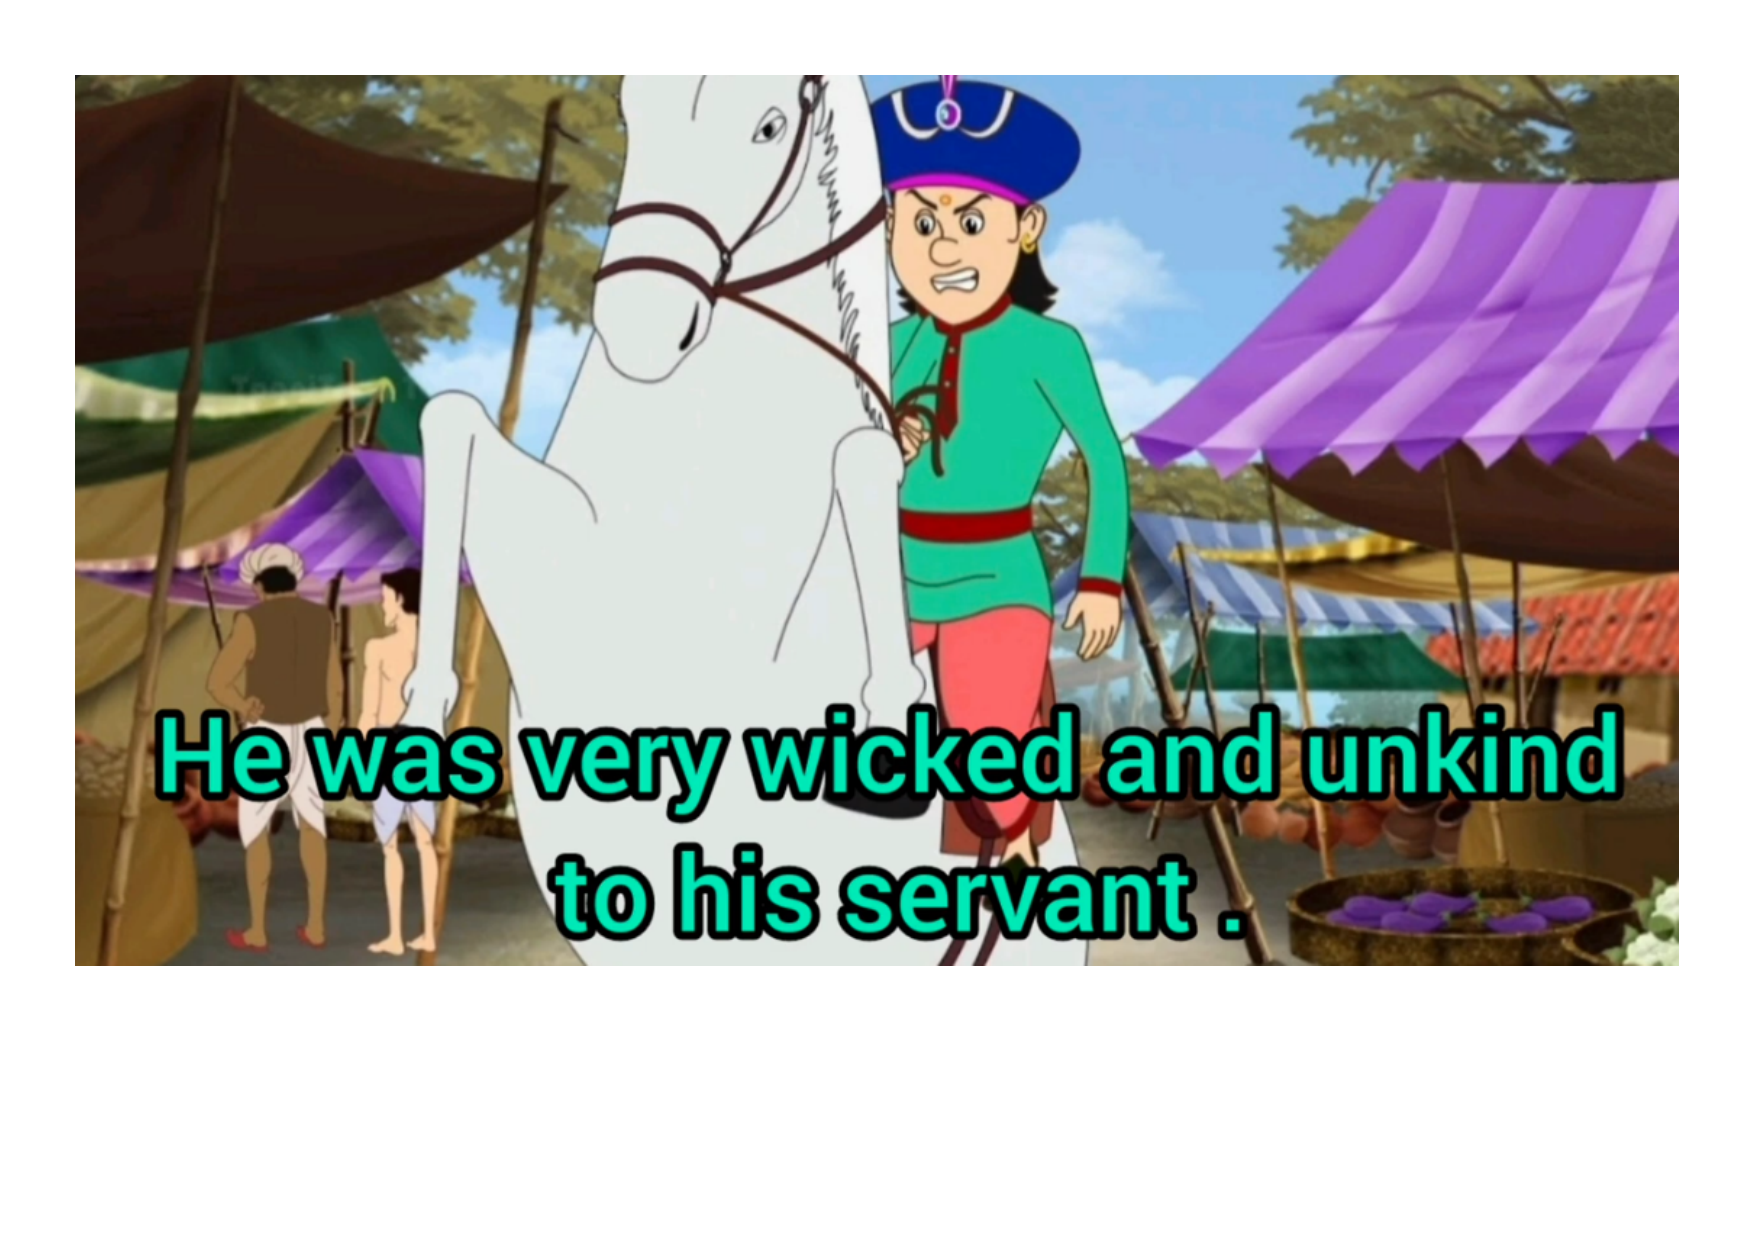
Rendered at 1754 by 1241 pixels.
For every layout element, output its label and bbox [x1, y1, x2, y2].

picture [75, 75, 1679, 966]
